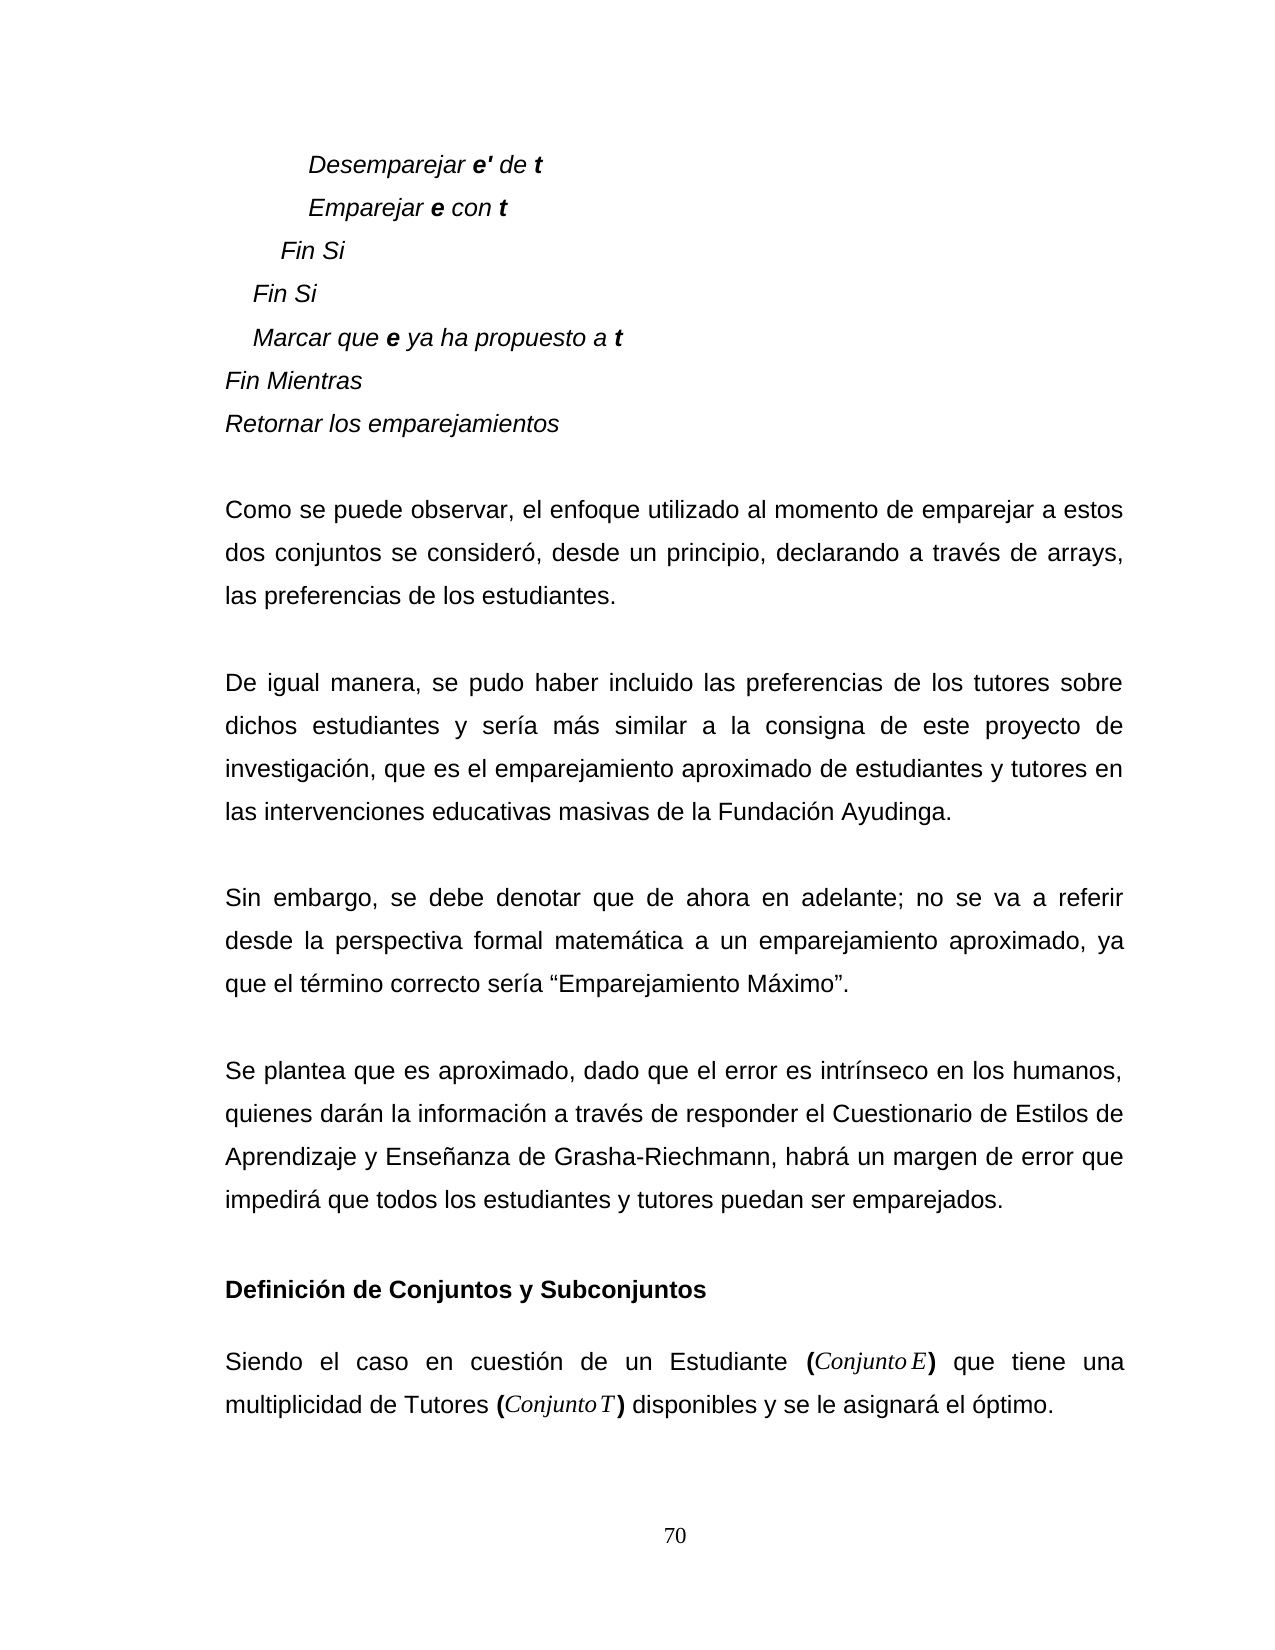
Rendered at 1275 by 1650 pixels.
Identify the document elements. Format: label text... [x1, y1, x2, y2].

text Como se puede observar, el enfoque utilizado al momento de emparejar a estos dos conjuntos se consideró, desde un principio, declarando a través de arrays, las preferencias de los estudiantes. [225, 495, 1125, 610]
subtitle Definición de Conjuntos y Subconjuntos [225, 1275, 1125, 1304]
text Sin embargo, se debe denotar que de ahora en adelante; no se va a referir desde la perspectiva formal matemática a un emparejamiento aproximado, ya que el término correcto sería “Emparejamiento Máximo”. [225, 883, 1125, 998]
text De igual manera, se pudo haber incluido las preferencias de los tutores sobre dichos estudiantes y sería más similar a la consigna de este proyecto de investigación, que es el emparejamiento aproximado de estudiantes y tutores en las intervenciones educativas masivas de la Fundación Ayudinga. [225, 667, 1125, 826]
text Fin Mientras [225, 366, 1125, 394]
text Retornar los emparejamientos [225, 409, 1125, 437]
text Desemparejar e' de t [225, 150, 1125, 179]
text Siendo el caso en cuestión de un Estudiante () que tiene una multiplicidad de Tutores () disponibles y se le asignará el óptimo. [225, 1347, 1125, 1419]
text Emparejar e con t [225, 193, 1125, 222]
text Marcar que e ya ha propuesto a t [225, 322, 1125, 351]
text Fin Si [225, 236, 1125, 265]
text Se plantea que es aproximado, dado que el error es intrínseco en los humanos, quienes darán la información a través de responder el Cuestionario de Estilos de Aprendizaje y Enseñanza de Grasha-Riechmann, habrá un margen de error que impedirá que todos los estudiantes y tutores puedan ser emparejados. [225, 1056, 1125, 1214]
text Fin Si [225, 279, 1125, 308]
